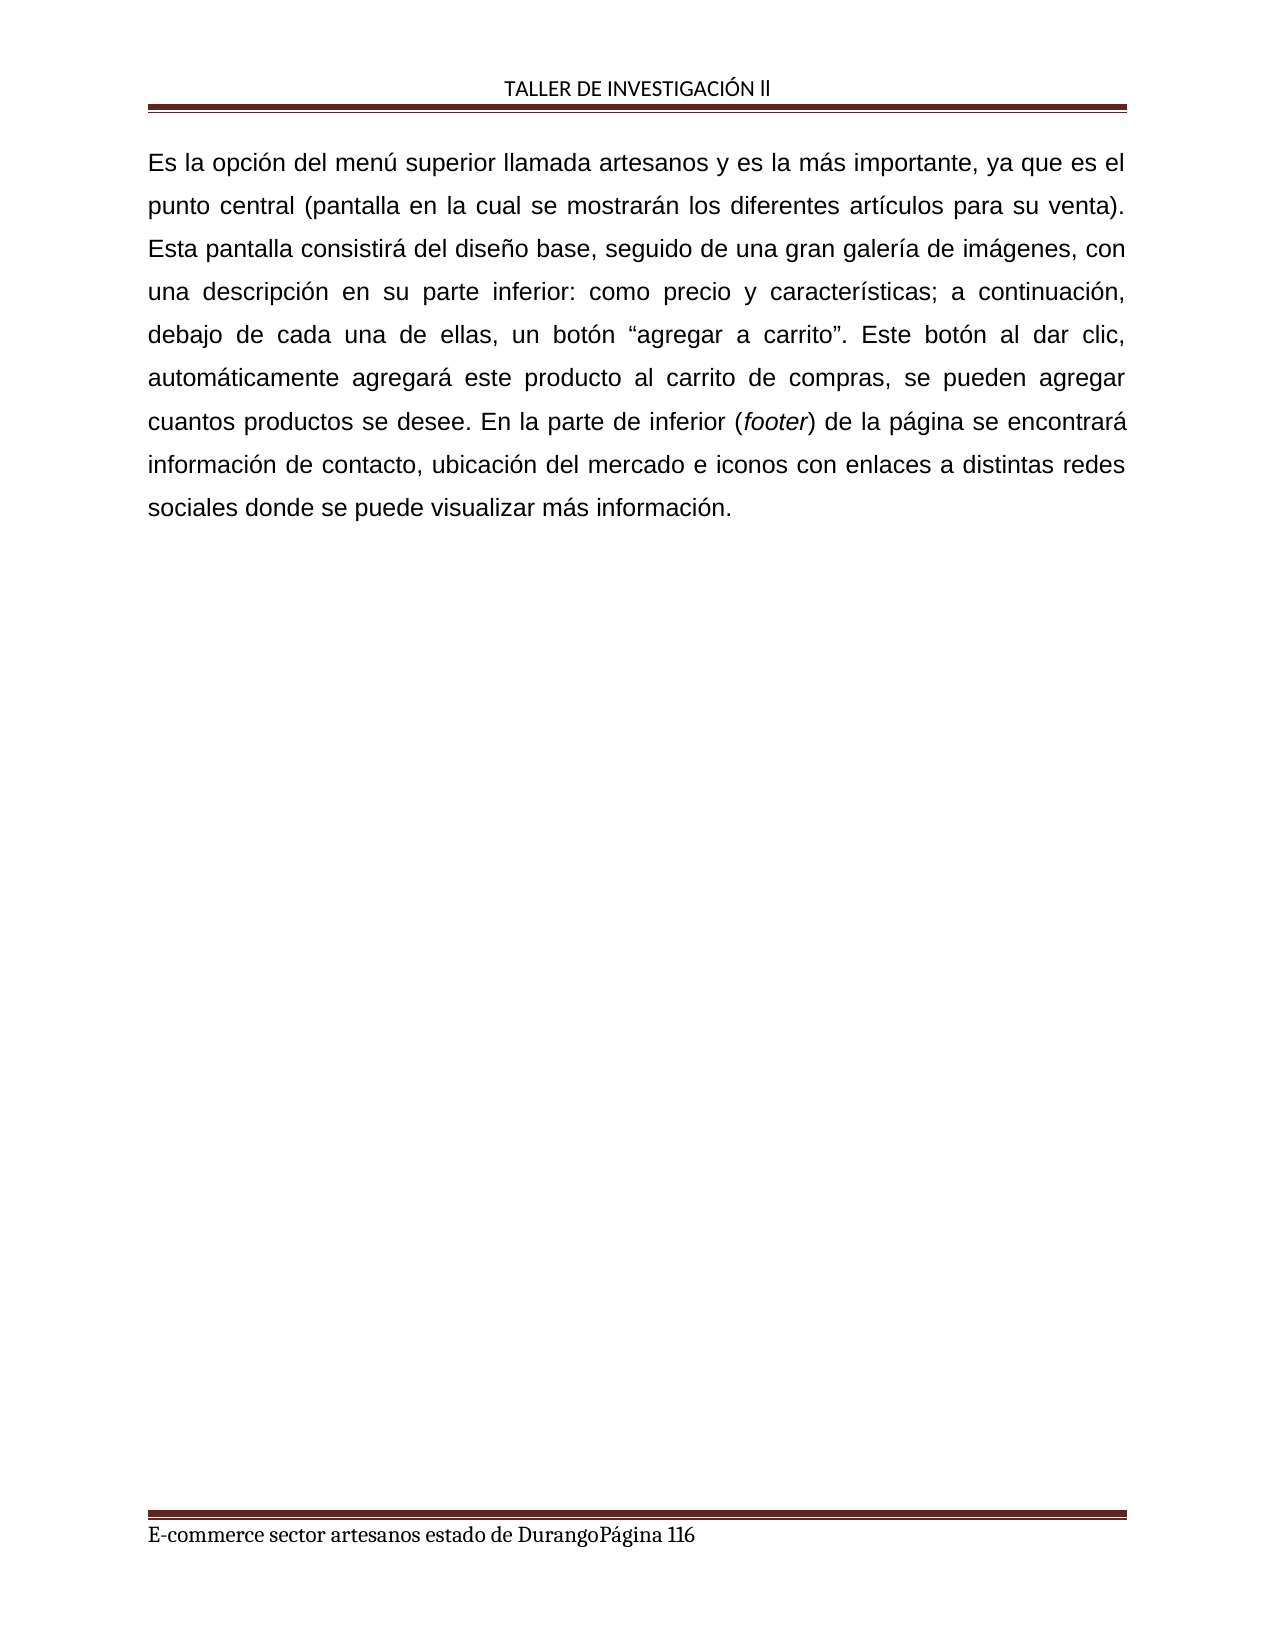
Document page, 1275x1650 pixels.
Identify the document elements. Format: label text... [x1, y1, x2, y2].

text Es la opción del menú superior llamada artesanos y es la más importante, ya que es el punto central (pantalla en la cual se mostrarán los diferentes artículos para su venta). Esta pantalla consistirá del diseño base, seguido de una gran galería de imágenes, con una descripción en su parte inferior: como precio y características; a continuación, debajo de cada una de ellas, un botón “agregar a carrito”. Este botón al dar clic, automáticamente agregará este producto al carrito de compras, se pueden agregar cuantos productos se desee. En la parte de inferior (footer) de la página se encontrará información de contacto, ubicación del mercado e iconos con enlaces a distintas redes sociales donde se puede visualizar más información. [148, 148, 1127, 521]
